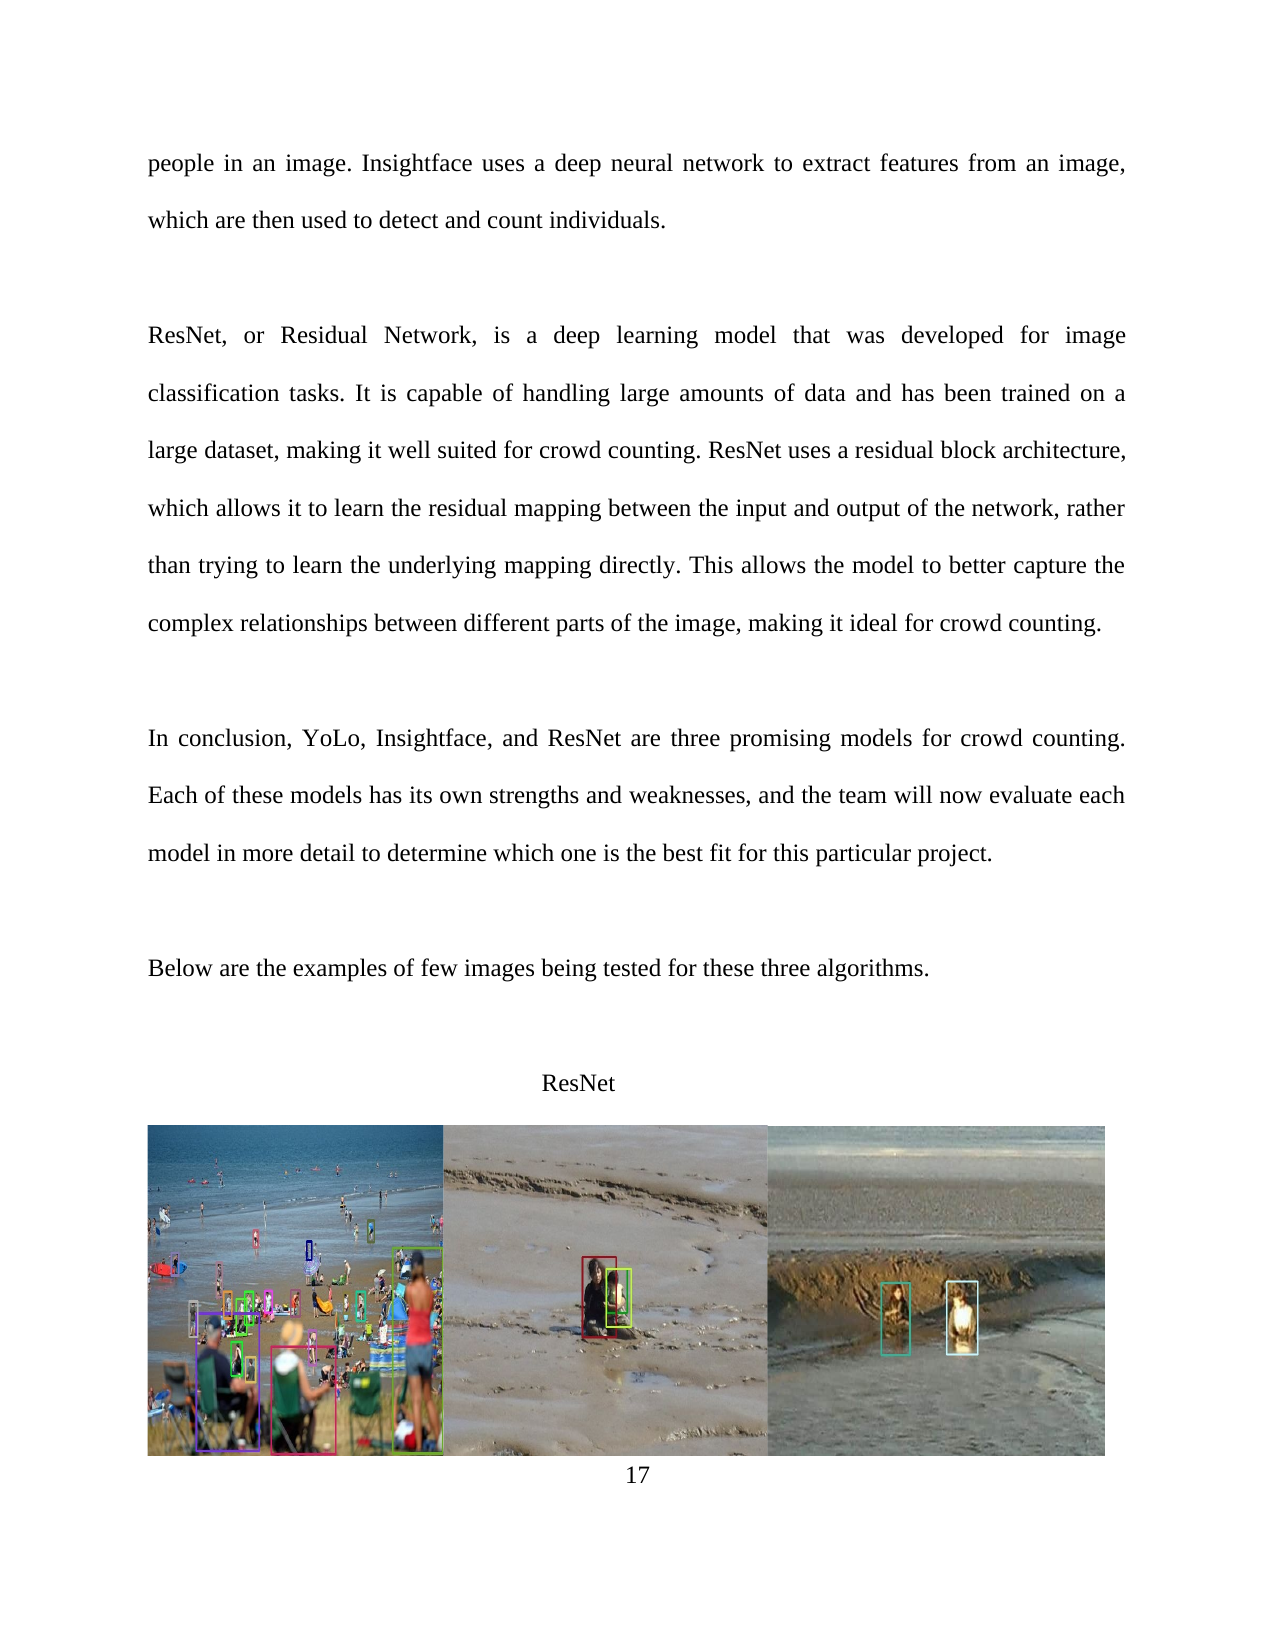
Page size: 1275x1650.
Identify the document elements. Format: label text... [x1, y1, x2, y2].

text In conclusion, YoLo, Insightface, and ResNet are three promising models for crowd counting. Each of these models has its own strengths and weaknesses, and the team will now evaluate each model in more detail to determine which one is the best fit for this particular project. [148, 723, 1127, 866]
text Below are the examples of few images being tested for these three algorithms. [148, 953, 1127, 981]
text ResNet, or Residual Network, is a deep learning model that was developed for image classification tasks. It is capable of handling large amounts of data and has been trained on a large dataset, making it well suited for crowd counting. ResNet uses a residual block architecture, which allows it to learn the residual mapping between the input and output of the network, rather than trying to learn the underlying mapping directly. This allows the model to better capture the complex relationships between different parts of the image, making it ideal for crowd counting. [148, 320, 1127, 636]
text ResNet [148, 1068, 1127, 1096]
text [148, 148, 1127, 234]
picture [147, 1125, 1105, 1456]
